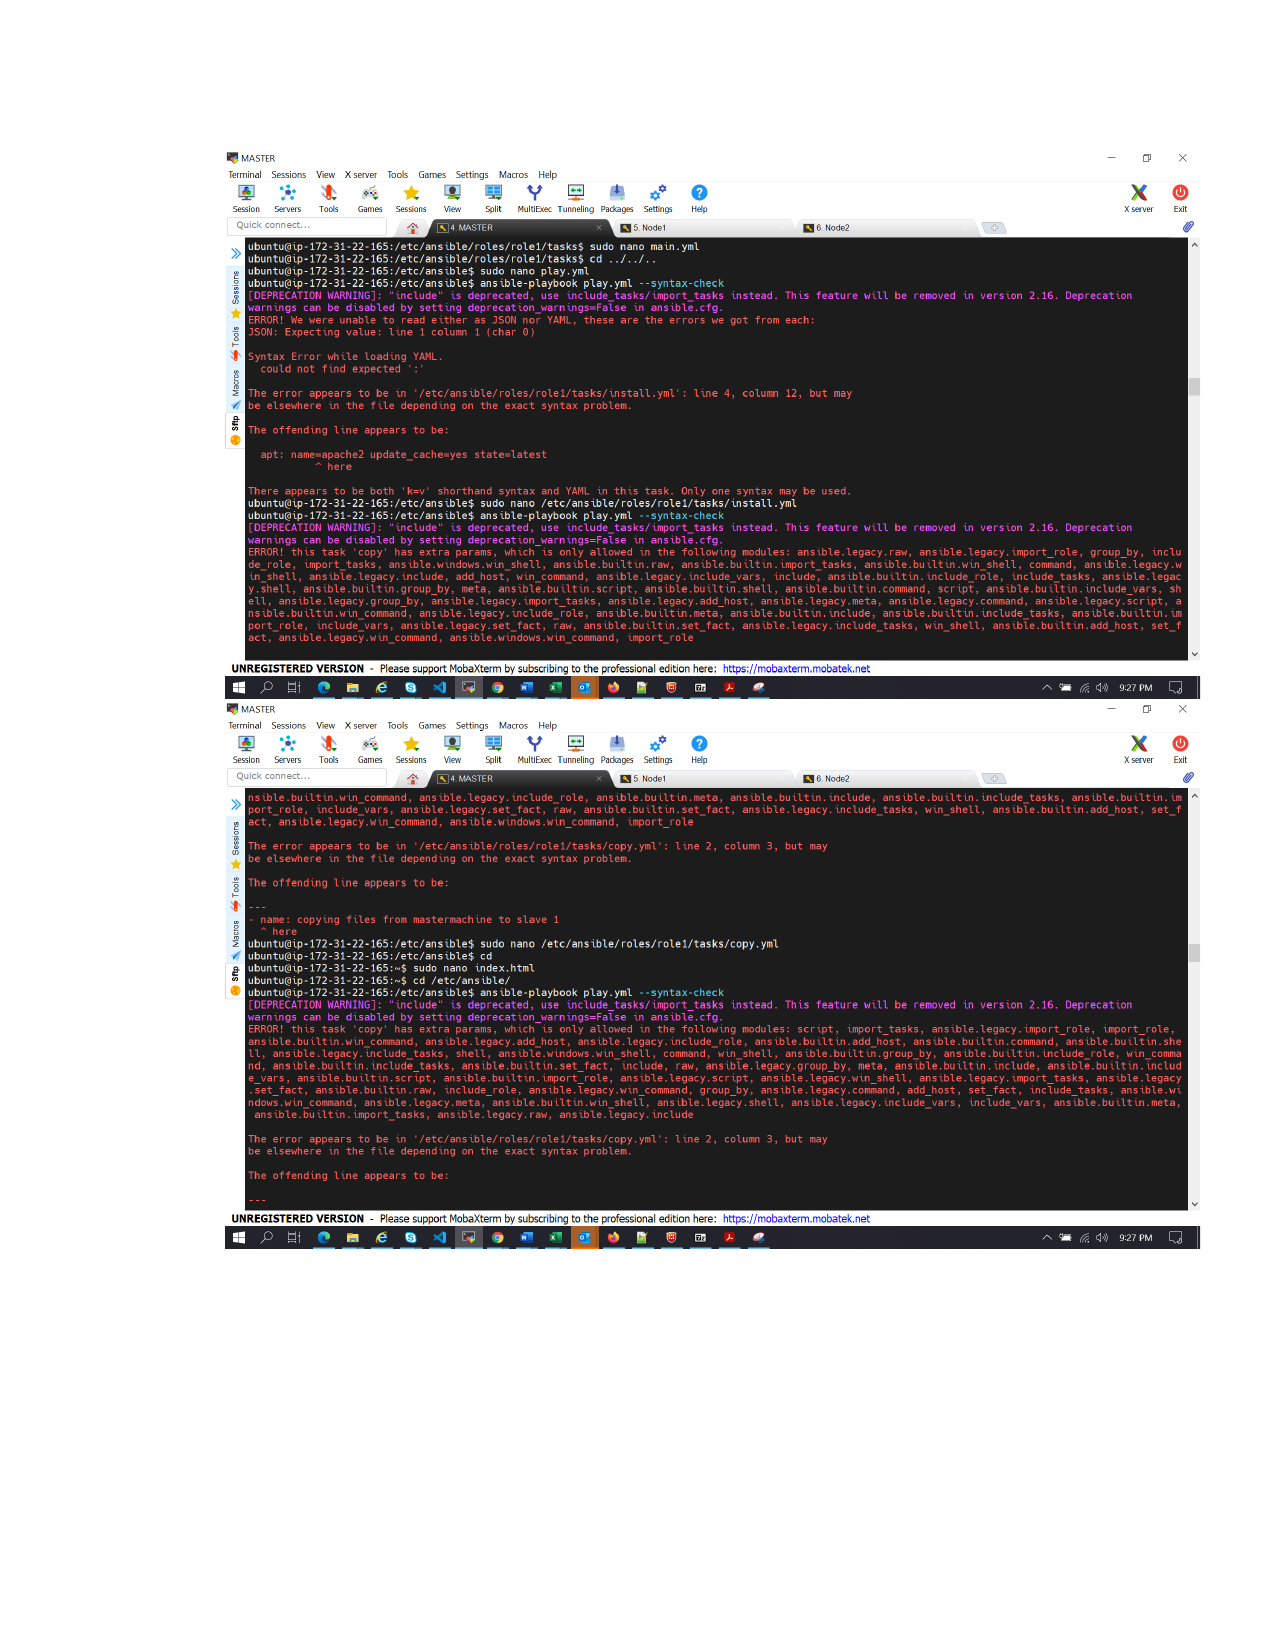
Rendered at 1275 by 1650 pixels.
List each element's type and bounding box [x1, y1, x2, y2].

picture [225, 150, 1200, 699]
picture [225, 700, 1200, 1249]
